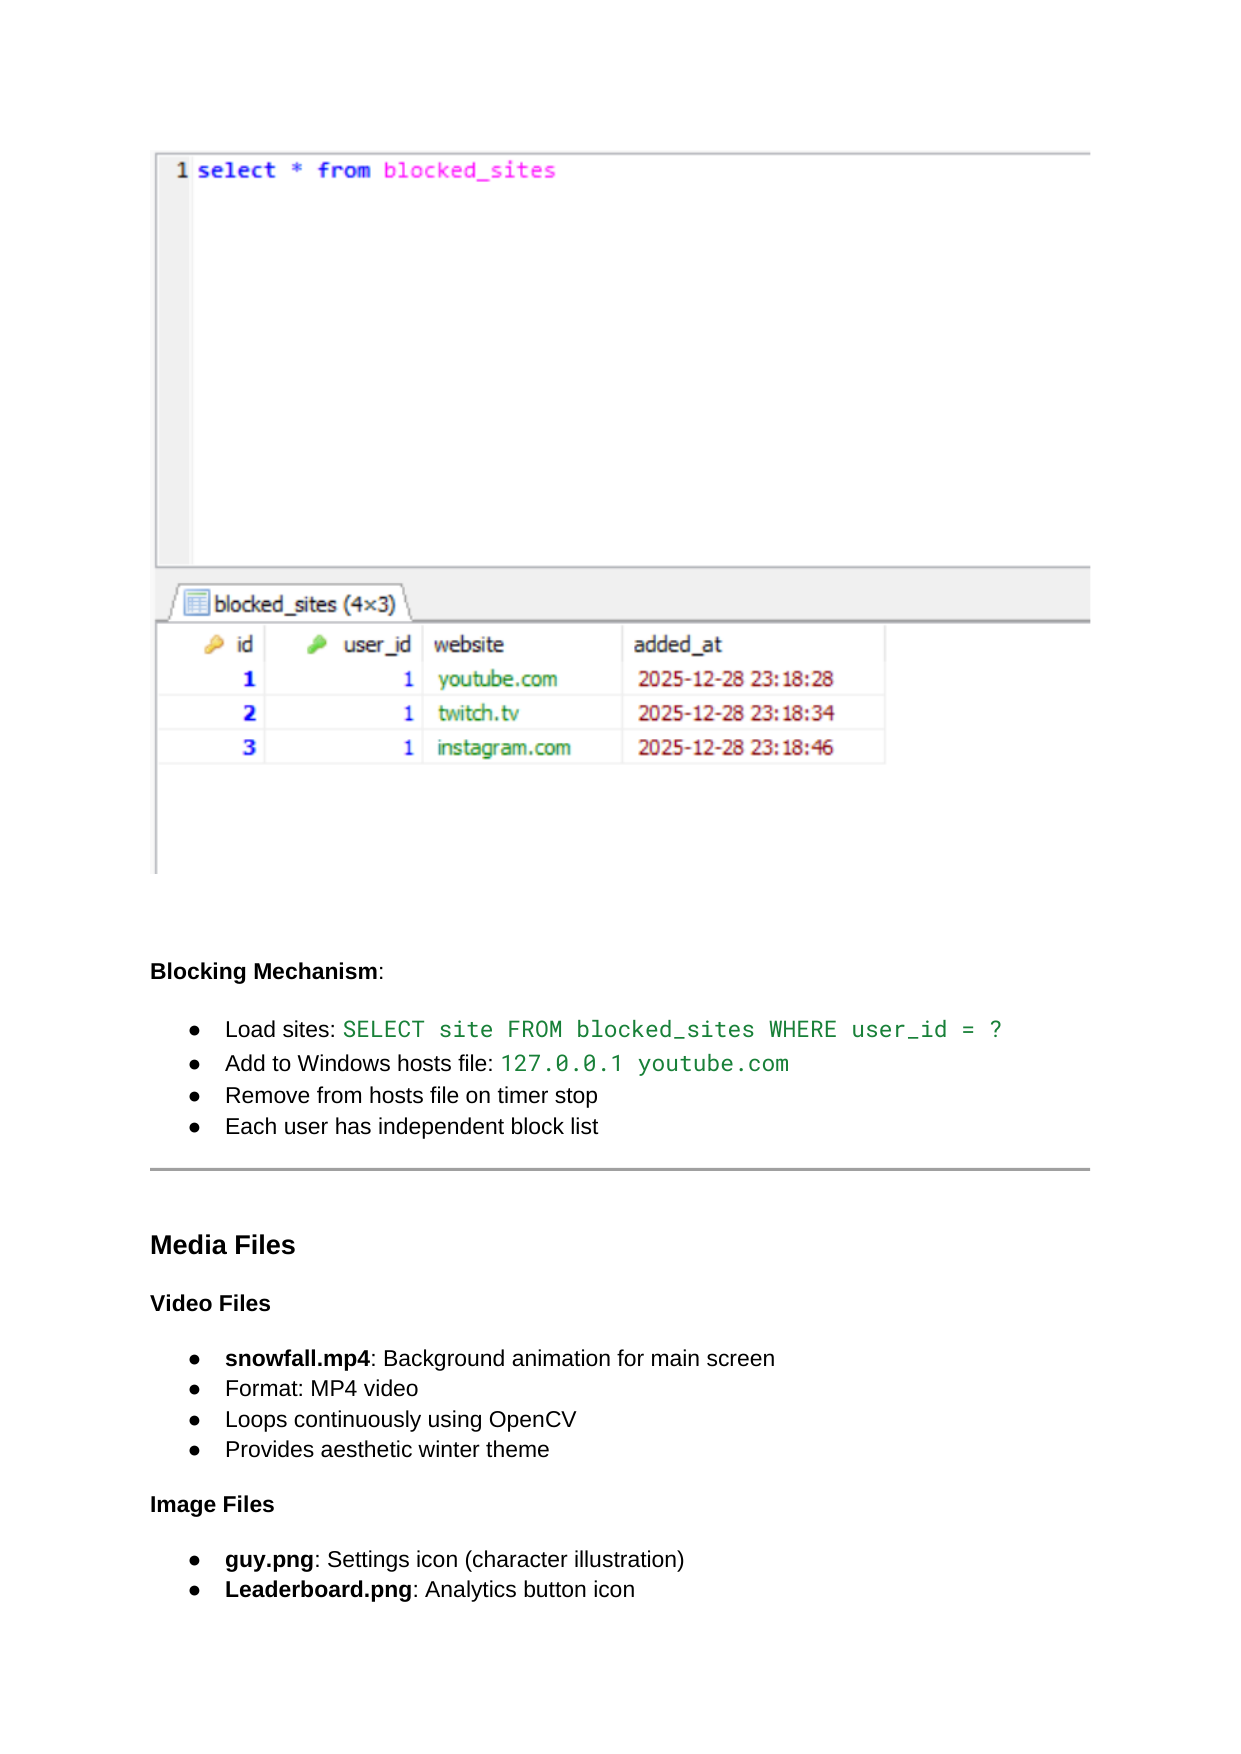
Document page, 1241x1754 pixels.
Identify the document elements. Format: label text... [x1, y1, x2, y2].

list Each user has independent block list [187, 1113, 1090, 1139]
list Remove from hosts file on timer stop [187, 1082, 1090, 1109]
list guy.png: Settings icon (character illustration) [187, 1546, 1090, 1573]
list Provides aesthetic winter theme [187, 1436, 1090, 1462]
list Loops continuously using OpenCV [187, 1406, 1090, 1432]
subtitle Media Files [150, 1229, 1090, 1260]
picture [150, 150, 1091, 874]
list Add to Windows hosts file: 127.0.0.1 youtube.com [187, 1048, 1090, 1078]
subtitle Video Files [150, 1290, 1090, 1316]
list Load sites: SELECT site FROM blocked_sites WHERE user_id = ? [187, 1013, 1090, 1043]
list Leaderboard.png: Analytics button icon [187, 1576, 1090, 1603]
list snowfall.mp4: Background animation for main screen [187, 1345, 1090, 1372]
list Format: MP4 video [187, 1375, 1090, 1402]
text Blocking Mechanism: [150, 958, 1090, 984]
subtitle Image Files [150, 1491, 1090, 1517]
